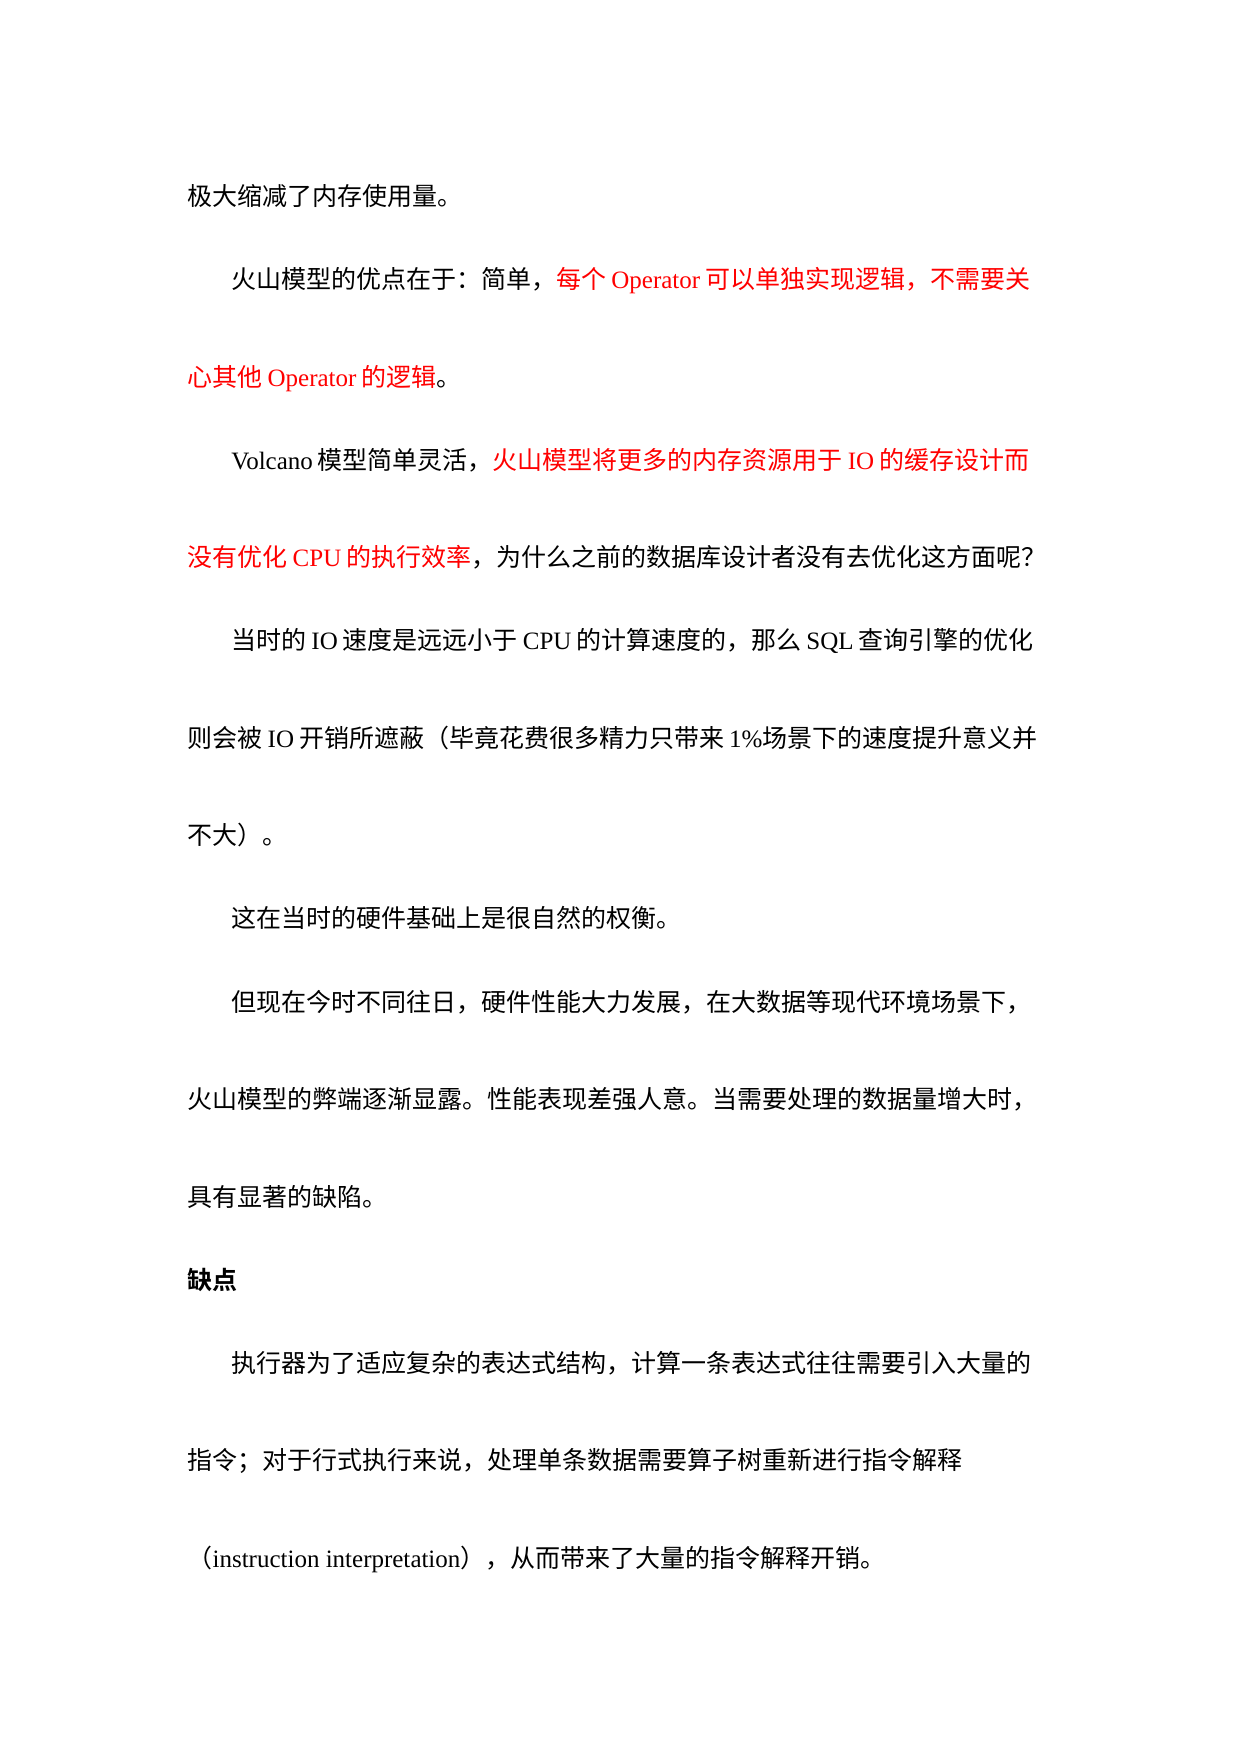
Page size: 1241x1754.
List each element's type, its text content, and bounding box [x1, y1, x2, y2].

text 执行器为了适应复杂的表达式结构，计算一条表达式往往需要引入大量的指令；对于行式执行来说，处理单条数据需要算子树重新进行指令解释（instruction interpretation），从而带来了大量的指令解释开销。 [187, 1329, 1053, 1589]
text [187, 162, 1053, 227]
text 这在当时的硬件基础上是很自然的权衡。 [187, 884, 1053, 949]
text 当时的IO速度是远远小于CPU的计算速度的，那么SQL查询引擎的优化则会被IO开销所遮蔽（毕竟花费很多精力只带来1%场景下的速度提升意义并不大）。 [187, 606, 1053, 866]
text 火山模型的优点在于：简单，每个Operator可以单独实现逻辑，不需要关心其他Operator的逻辑。 [187, 245, 1053, 408]
text Volcano模型简单灵活，火山模型将更多的内存资源用于IO的缓存设计而没有优化CPU的执行效率，为什么之前的数据库设计者没有去优化这方面呢？ [187, 426, 1053, 588]
text 但现在今时不同往日，硬件性能大力发展，在大数据等现代环境场景下，火山模型的弊端逐渐显露。性能表现差强人意。当需要处理的数据量增大时，具有显著的缺陷。 [187, 968, 1053, 1228]
subtitle 缺点 [187, 1246, 1053, 1311]
